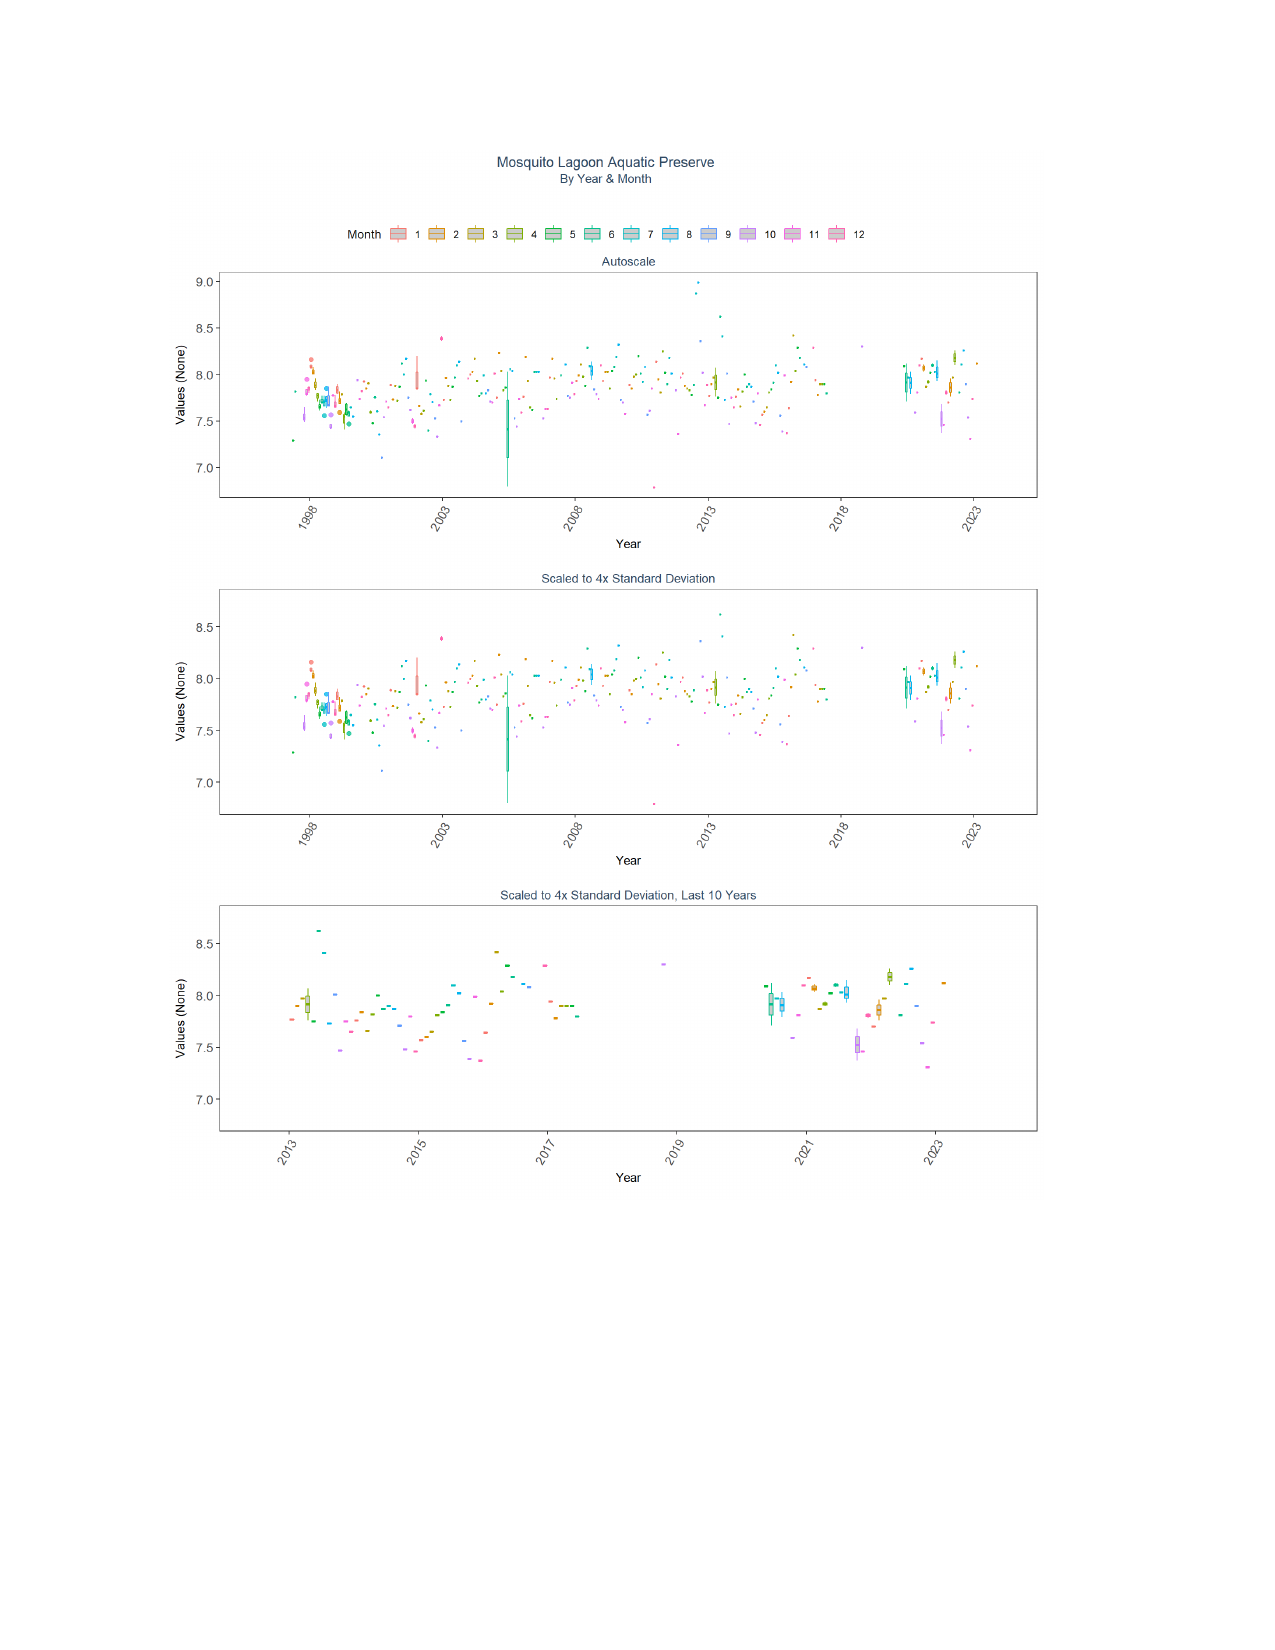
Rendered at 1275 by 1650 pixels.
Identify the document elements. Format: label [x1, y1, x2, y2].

picture [168, 150, 1044, 1200]
